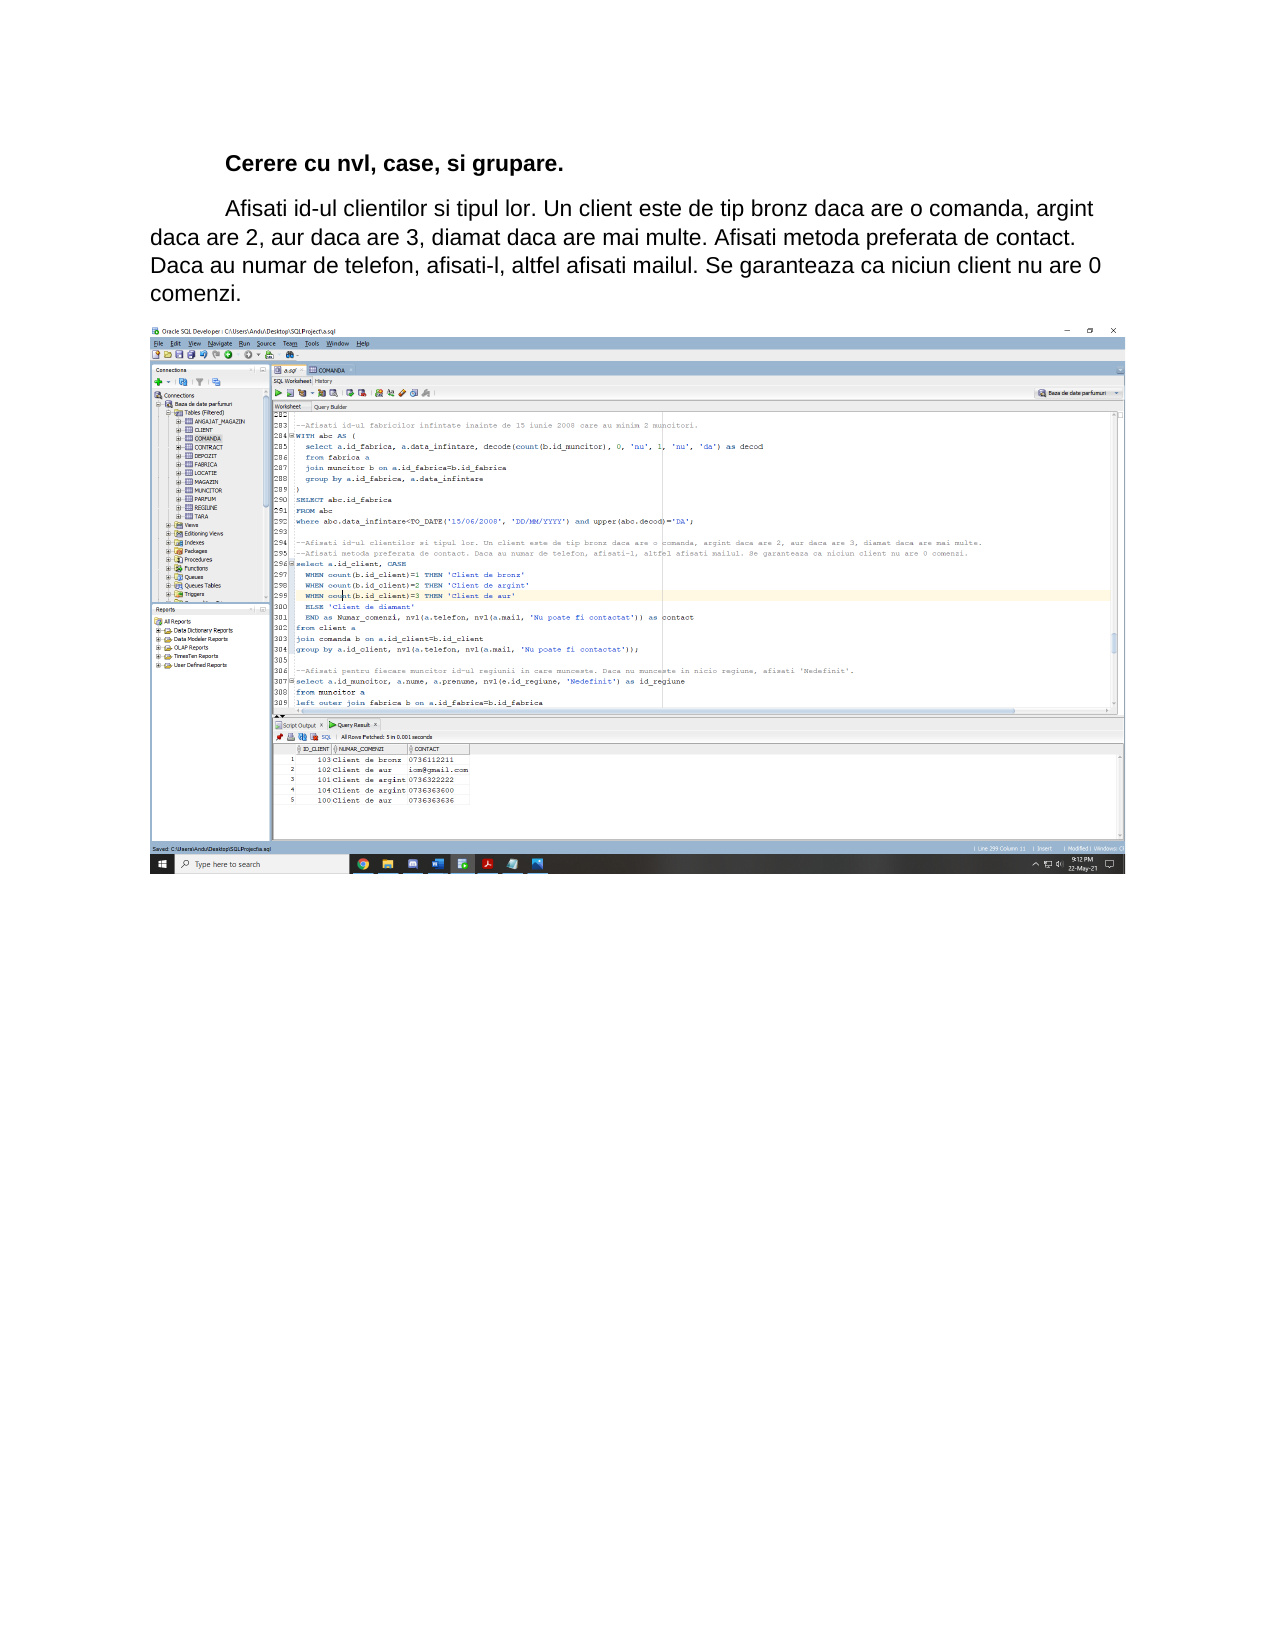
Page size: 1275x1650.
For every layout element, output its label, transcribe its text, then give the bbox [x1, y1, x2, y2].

text Cerere cu nvl, case, si grupare. [150, 150, 1125, 176]
text Afisati id-ul clientilor si tipul lor. Un client este de tip bronz daca are o comanda, argint daca are 2, aur daca are 3, diamat daca are mai multe. Afisati metoda preferata de contact. Daca au numar de telefon, afisati-l, altfel afisati mailul. Se garanteaza ca niciun client nu are 0 comenzi. [150, 195, 1125, 307]
picture [150, 325, 1125, 874]
